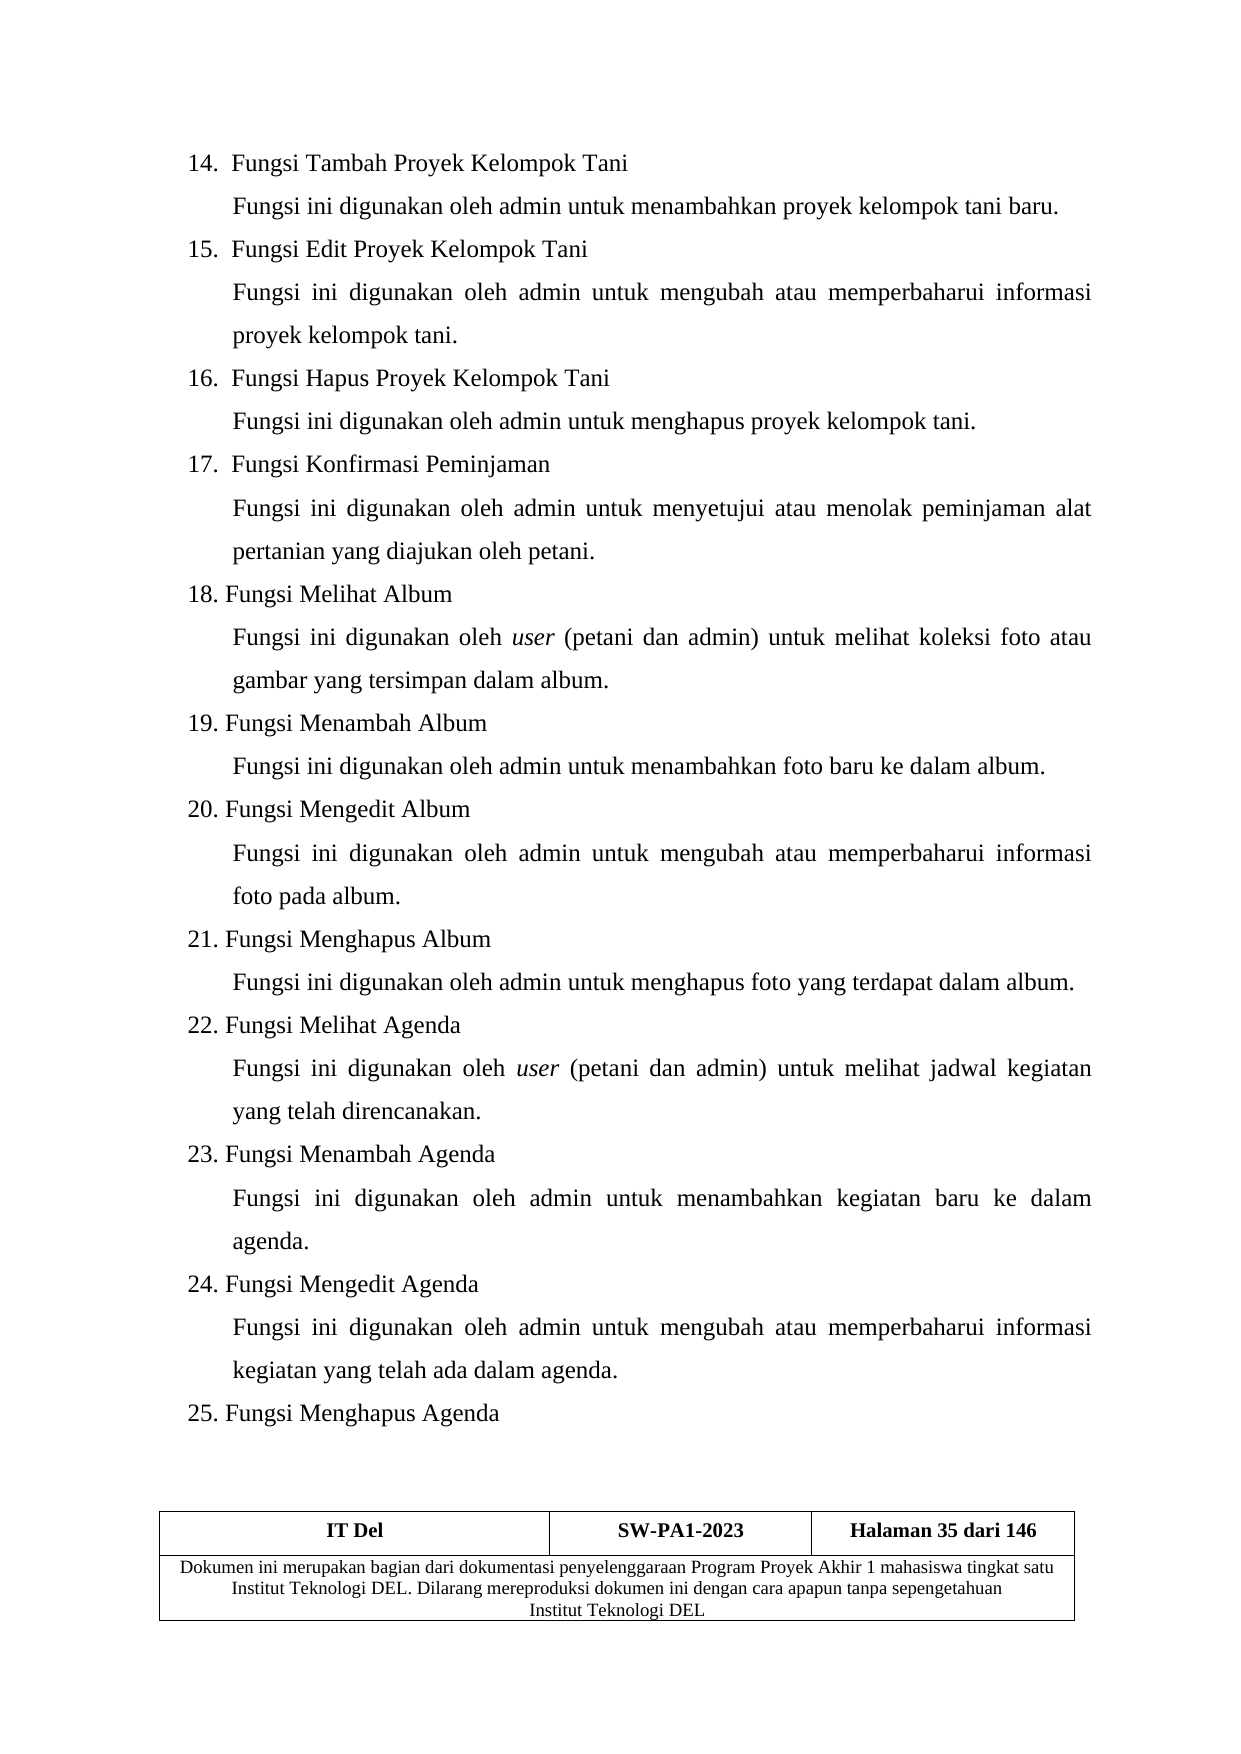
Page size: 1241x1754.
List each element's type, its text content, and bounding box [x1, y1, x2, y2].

list Fungsi Menghapus Agenda [187, 1398, 1092, 1427]
list Fungsi Menambah Agenda [187, 1139, 1092, 1168]
list Fungsi Konfirmasi Peminjaman [187, 449, 1092, 478]
list Fungsi Melihat Agenda [187, 1010, 1092, 1039]
list Fungsi Tambah Proyek Kelompok Tani [187, 148, 1092, 176]
list Fungsi ini digunakan oleh admin untuk menghapus foto yang terdapat dalam album. [232, 967, 1092, 996]
list Fungsi Melihat Album [187, 579, 1092, 608]
list Fungsi ini digunakan oleh admin untuk mengubah atau memperbaharui informasi proyek kelompok tani. [232, 277, 1092, 349]
list Fungsi Menghapus Album [187, 924, 1092, 953]
list Fungsi Mengedit Album [187, 794, 1092, 823]
list Fungsi Edit Proyek Kelompok Tani [187, 234, 1092, 263]
list Fungsi ini digunakan oleh admin untuk menambahkan proyek kelompok tani baru. [232, 191, 1092, 219]
list Fungsi ini digunakan oleh admin untuk menambahkan foto baru ke dalam album. [232, 751, 1092, 780]
list Fungsi ini digunakan oleh admin untuk menyetujui atau menolak peminjaman alat pertanian yang diajukan oleh petani. [232, 493, 1092, 564]
list Fungsi ini digunakan oleh admin untuk mengubah atau memperbaharui informasi kegiatan yang telah ada dalam agenda. [232, 1312, 1092, 1384]
list Fungsi ini digunakan oleh user (petani dan admin) untuk melihat koleksi foto atau gambar yang tersimpan dalam album. [232, 622, 1092, 694]
list Fungsi ini digunakan oleh admin untuk menambahkan kegiatan baru ke dalam agenda. [232, 1183, 1092, 1254]
list Fungsi Menambah Album [187, 708, 1092, 737]
list Fungsi ini digunakan oleh admin untuk menghapus proyek kelompok tani. [232, 406, 1092, 435]
list Fungsi ini digunakan oleh admin untuk mengubah atau memperbaharui informasi foto pada album. [232, 838, 1092, 909]
list Fungsi ini digunakan oleh user (petani dan admin) untuk melihat jadwal kegiatan yang telah direncanakan. [232, 1053, 1092, 1125]
list Fungsi Mengedit Agenda [187, 1269, 1092, 1298]
list Fungsi Hapus Proyek Kelompok Tani [187, 363, 1092, 392]
